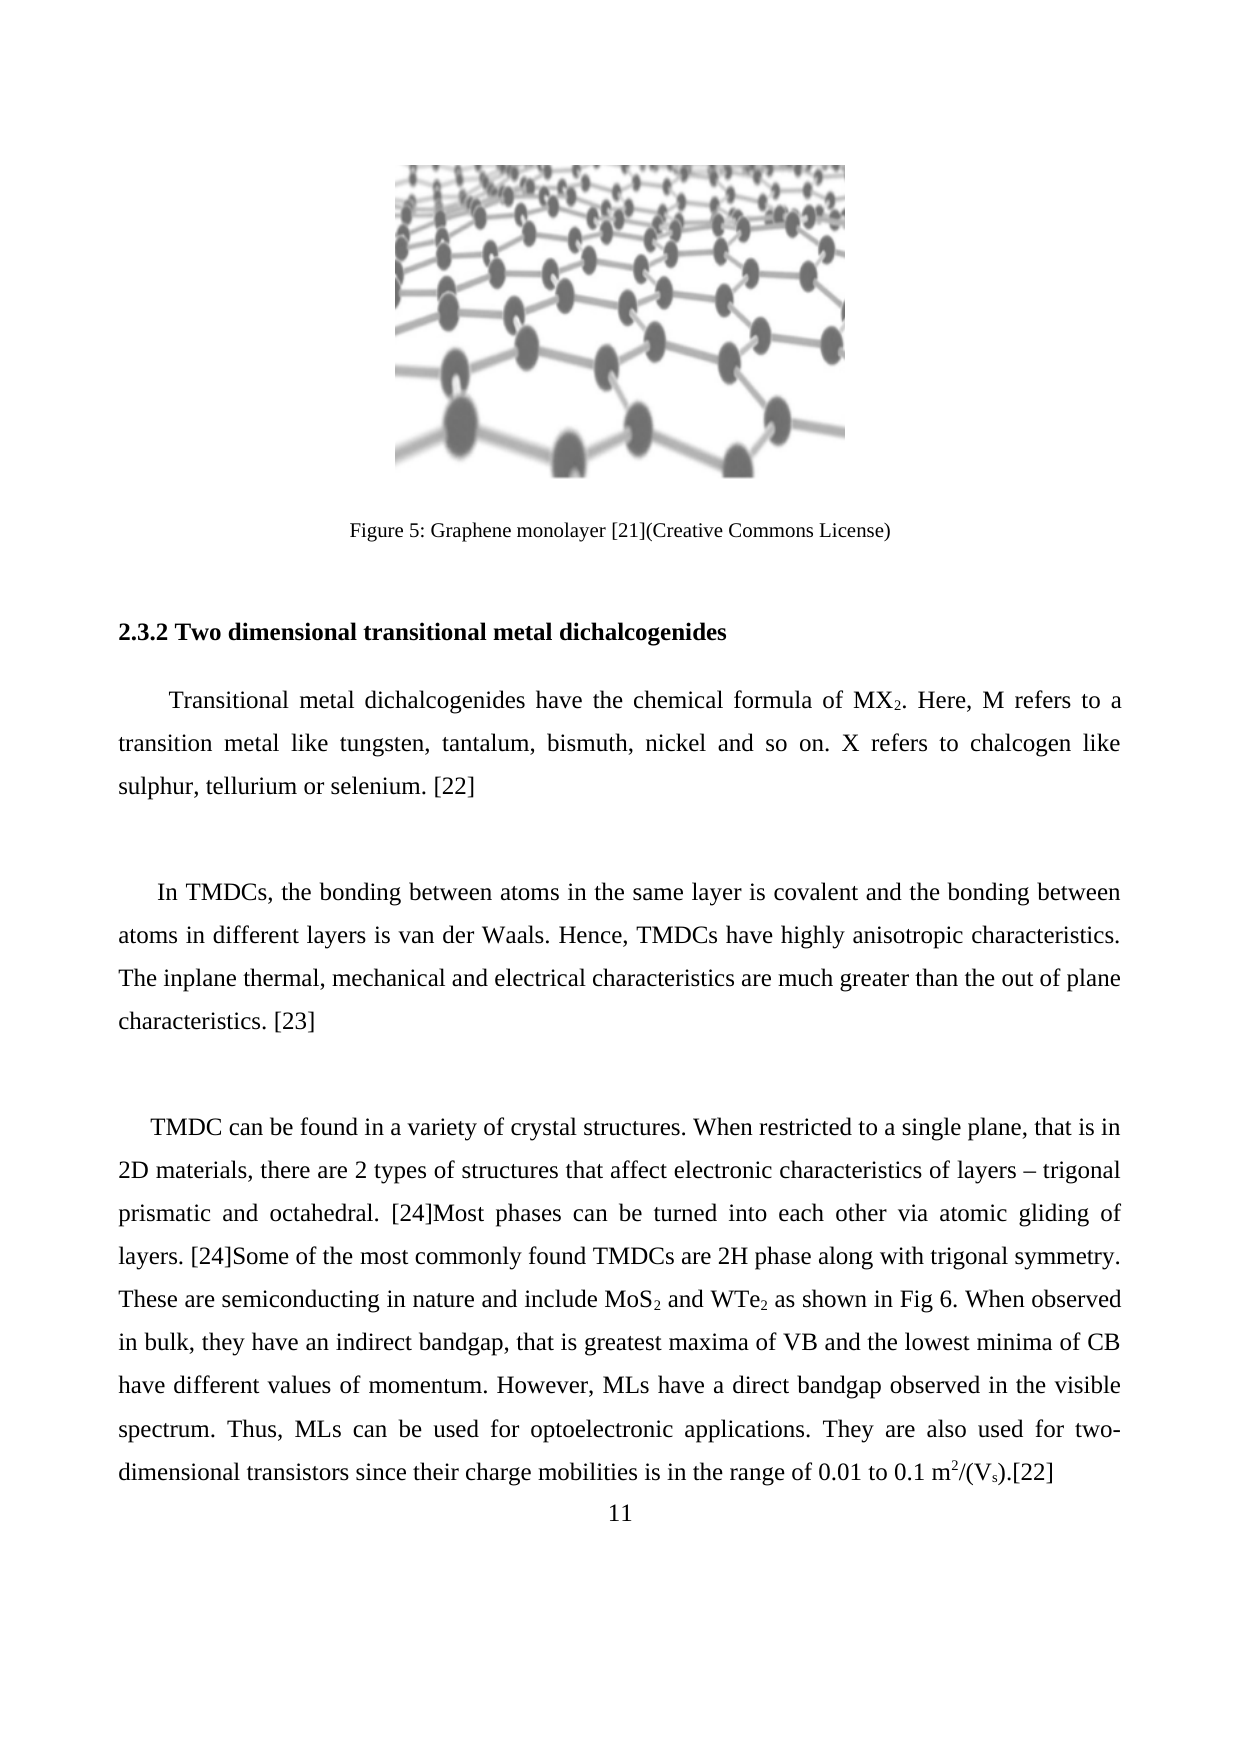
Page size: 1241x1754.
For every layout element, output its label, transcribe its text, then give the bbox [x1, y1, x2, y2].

subtitle 2.3.2 Two dimensional transitional metal dichalcogenides [118, 617, 1122, 646]
text Figure : Graphene monolayer (Creative Commons License) [118, 518, 1122, 542]
text TMDC can be found in a variety of crystal structures. When restricted to a single plane, that is in 2D materials, there are 2 types of structures that affect electronic characteristics of layers – trigonal prismatic and octahedral. Most phases can be turned into each other via atomic gliding of layers. Some of the most commonly found TMDCs are 2H phase along with trigonal symmetry. These are semiconducting in nature and include MoS2 and WTe2 as shown in Fig 6. When observed in bulk, they have an indirect bandgap, that is greatest maxima of VB and the lowest minima of CB have different values of momentum. However, MLs have a direct bandgap observed in the visible spectrum. Thus, MLs can be used for optoelectronic applications. They are also used for two-dimensional transistors since their charge mobilities is in the range of 0.01 to 0.1 m2/(Vs). [118, 1112, 1122, 1486]
text Transitional metal dichalcogenides have the chemical formula of MX2. Here, M refers to a transition metal like tungsten, tantalum, bismuth, nickel and so on. X refers to chalcogen like sulphur, tellurium or selenium. [118, 685, 1122, 800]
picture [395, 165, 845, 479]
text In TMDCs, the bonding between atoms in the same layer is covalent and the bonding between atoms in different layers is van der Waals. Hence, TMDCs have highly anisotropic characteristics. The inplane thermal, mechanical and electrical characteristics are much greater than the out of plane characteristics. [118, 877, 1122, 1035]
